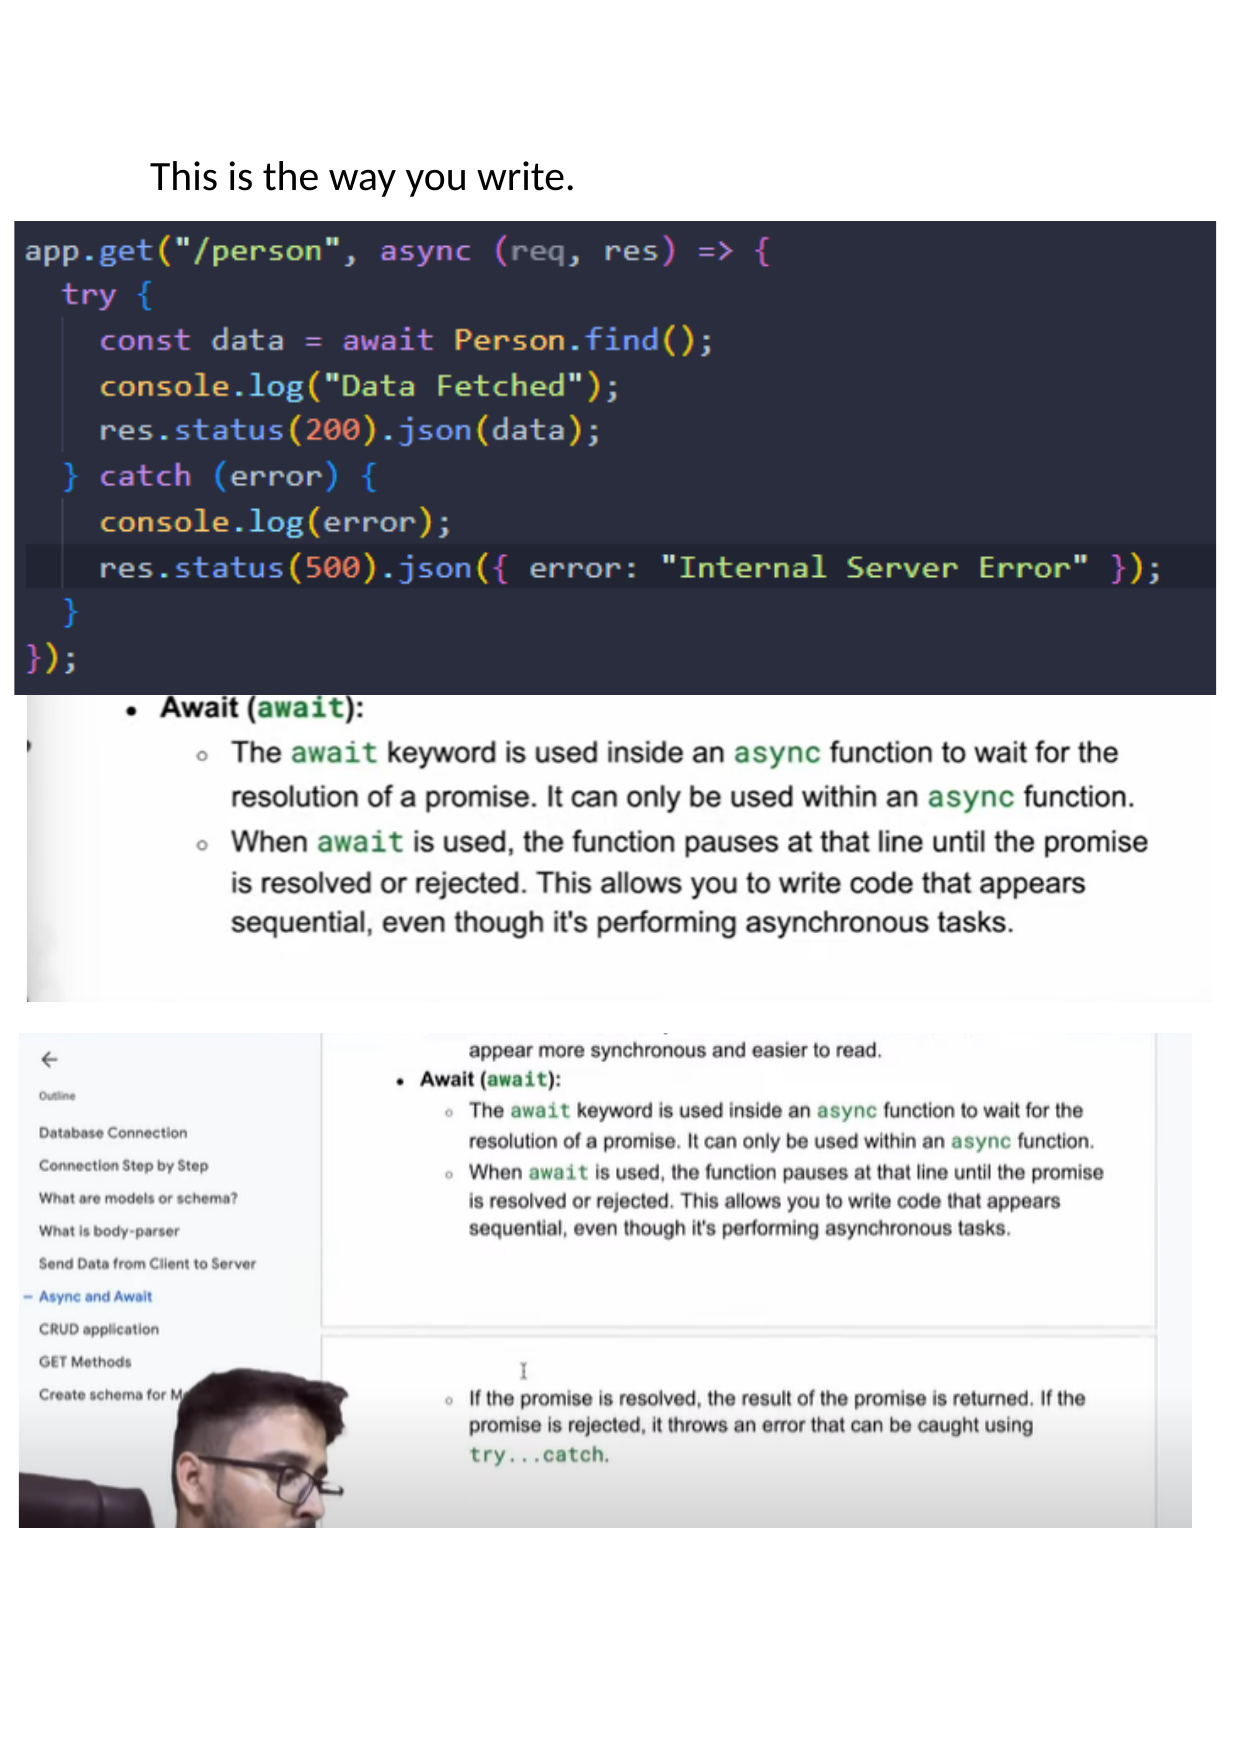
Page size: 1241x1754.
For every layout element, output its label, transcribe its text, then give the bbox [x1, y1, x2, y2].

text This is the way you write. [150, 150, 1090, 201]
picture [18, 1033, 1192, 1528]
picture [14, 221, 1217, 1002]
